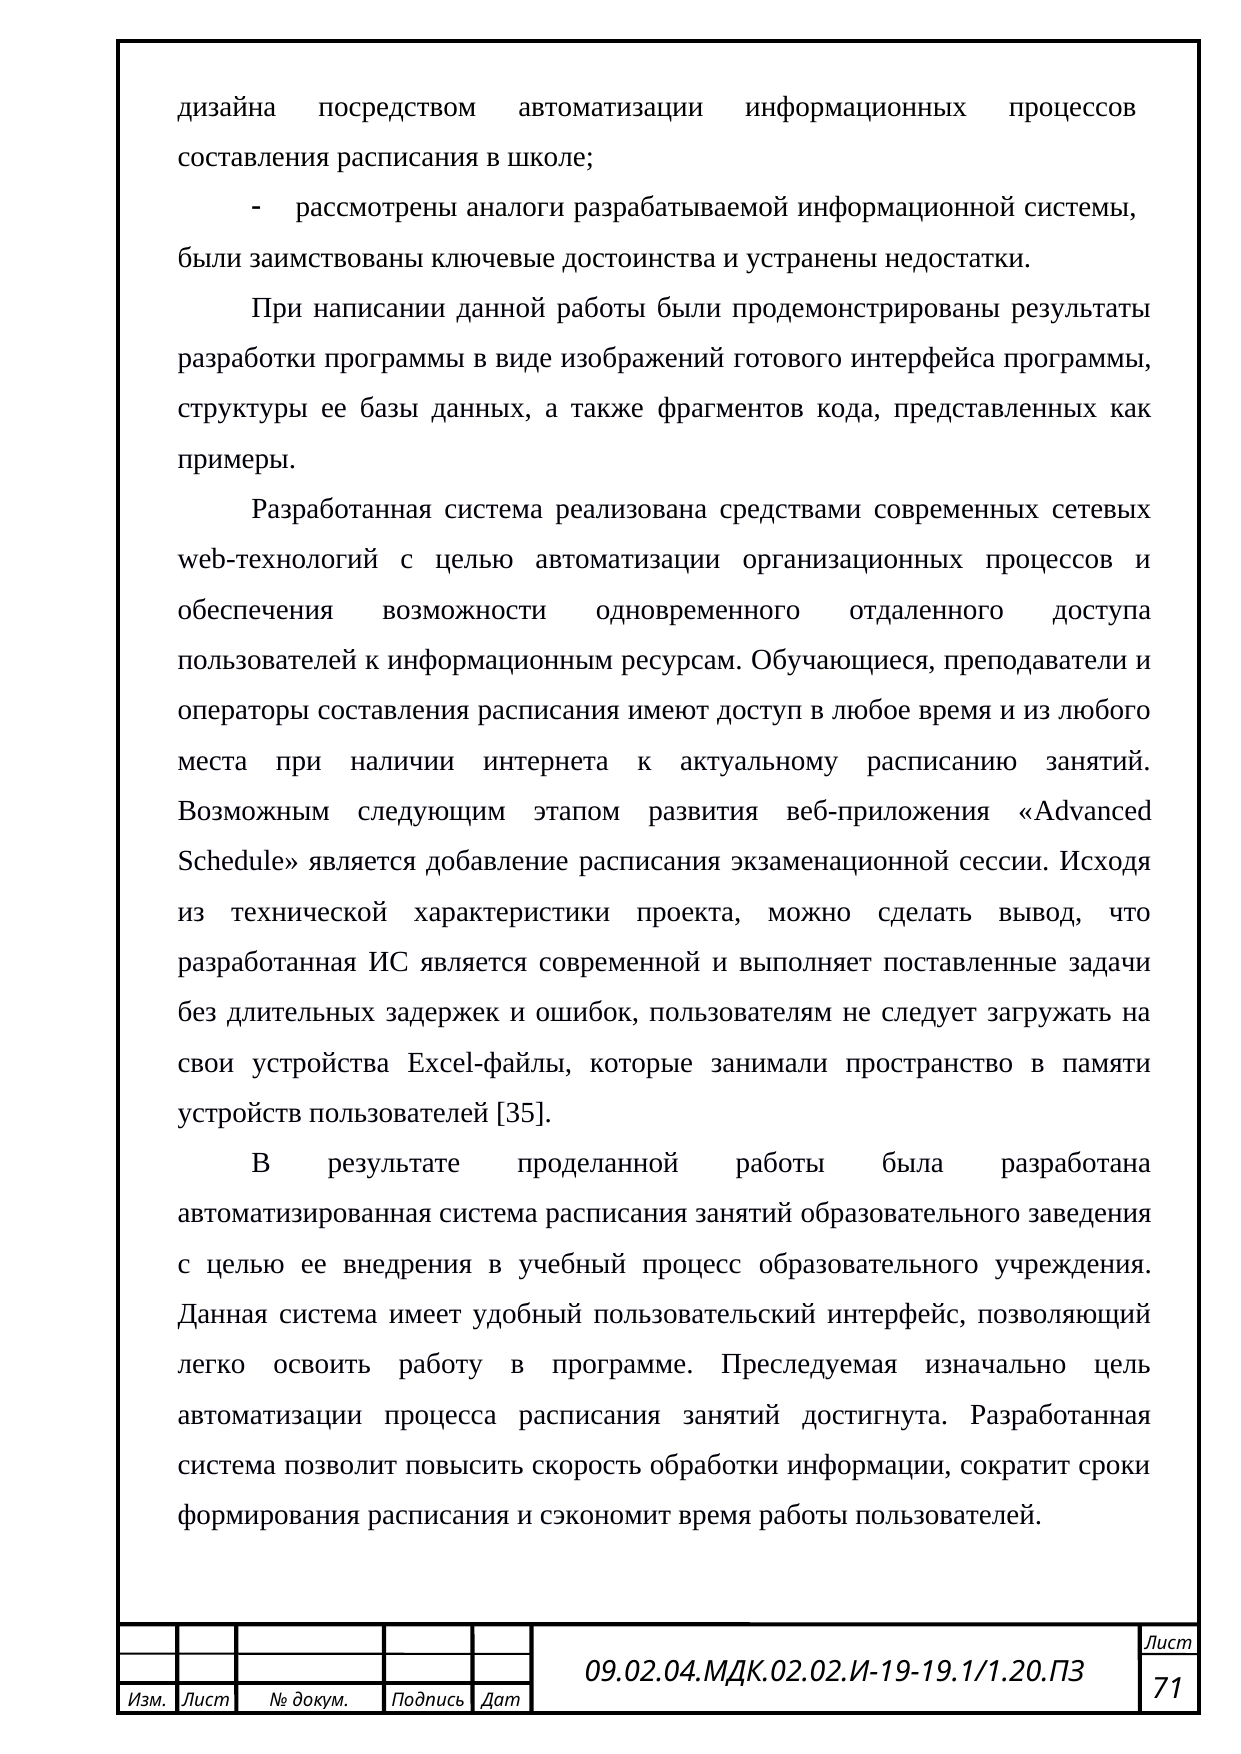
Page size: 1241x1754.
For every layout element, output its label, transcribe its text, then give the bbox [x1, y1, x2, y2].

text При написании данной работы были продемонстрированы результаты разработки программы в виде изображений готового интерфейса программы, структуры ее базы данных, а также фрагментов кода, представленных как примеры. [177, 290, 1152, 474]
text Разработанная система реализована средствами современных сетевых web-технологий с целью автоматизации организационных процессов и обеспечения возможности одновременного отдаленного доступа пользователей к информационным ресурсам. Обучающиеся, преподаватели и операторы составления расписания имеют доступ в любое время и из любого места при наличии интернета к актуальному расписанию занятий. Возможным следующим этапом развития веб-приложения «Advanced Schedule» является добавление расписания экзаменационной сессии. Исходя из технической характеристики проекта, можно сделать вывод, что разработанная ИС является современной и выполняет поставленные задачи без длительных задержек и ошибок, пользователям не следует загружать на свои устройства Excel-файлы, которые занимали пространство в памяти устройств пользователей [35]. [177, 491, 1152, 1128]
text В результате проделанной работы была разработана автоматизированная система расписания занятий образовательного заведения с целью ее внедрения в учебный процесс образовательного учреждения. Данная система имеет удобный пользовательский интерфейс, позволяющий легко освоить работу в программе. Преследуемая изначально цель автоматизации процесса расписания занятий достигнута. Разработанная система позволит повысить скорость обработки информации, сократит сроки формирования расписания и сэкономит время работы пользователей. [177, 1145, 1152, 1531]
list рассмотрены аналоги разрабатываемой информационной системы, были заимствованы ключевые достоинства и устранены недостатки. [177, 189, 1137, 273]
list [177, 89, 1137, 172]
